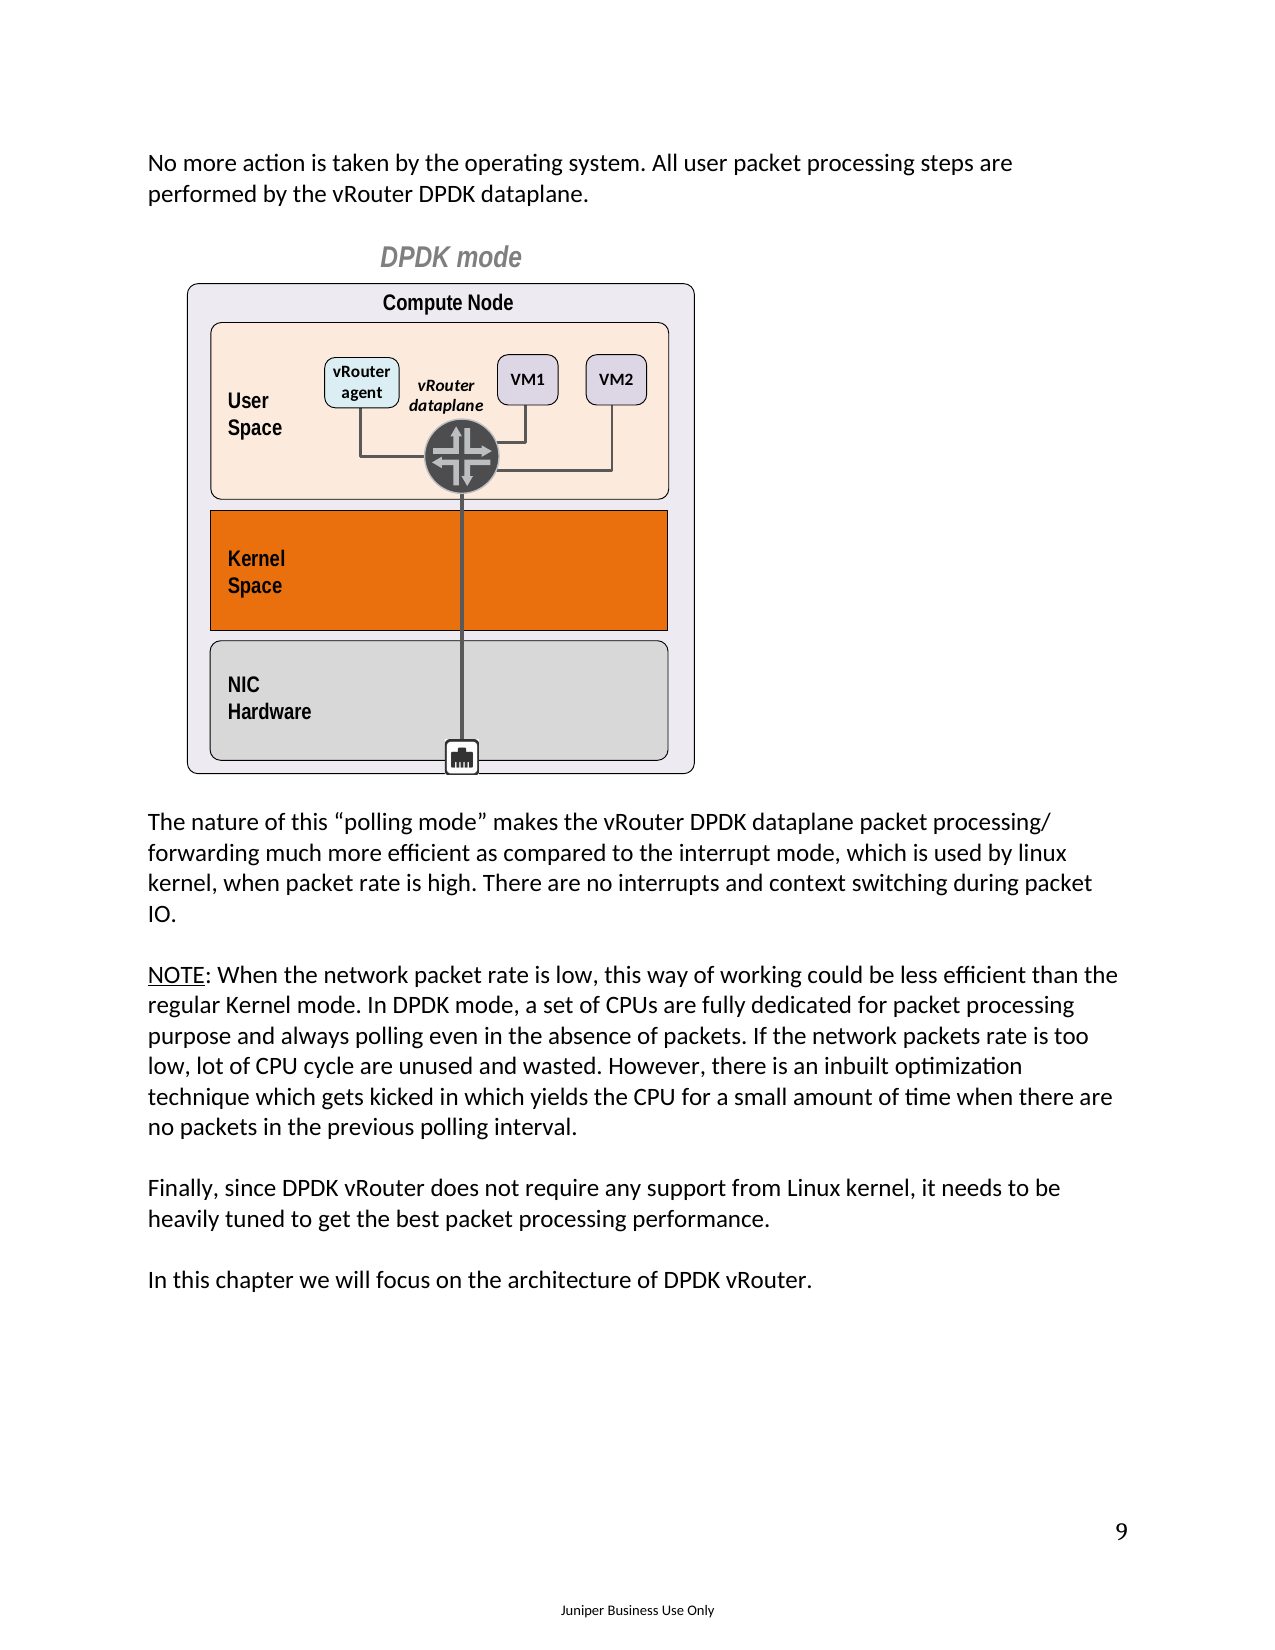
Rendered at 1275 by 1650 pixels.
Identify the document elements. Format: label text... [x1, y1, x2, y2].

text NOTE: When the network packet rate is low, this way of working could be less efficient than the regular Kernel mode. In DPDK mode, a set of CPUs are fully dedicated for packet processing purpose and always polling even in the absence of packets. If the network packets rate is too low, lot of CPU cycle are unused and wasted. However, there is an inbuilt optimization technique which gets kicked in which yields the CPU for a small amount of time when there are no packets in the previous polling interval. [148, 959, 1127, 1142]
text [148, 148, 1127, 209]
text The nature of this “polling mode” makes the vRouter DPDK dataplane packet processing/ forwarding much more efficient as compared to the interrupt mode, which is used by linux kernel, when packet rate is high. There are no interrupts and context switching during packet IO. [148, 806, 1127, 928]
text Finally, since DPDK vRouter does not require any support from Linux kernel, it needs to be heavily tuned to get the best packet processing performance. [148, 1172, 1127, 1233]
text In this chapter we will focus on the architecture of DPDK vRouter. [148, 1264, 1127, 1294]
